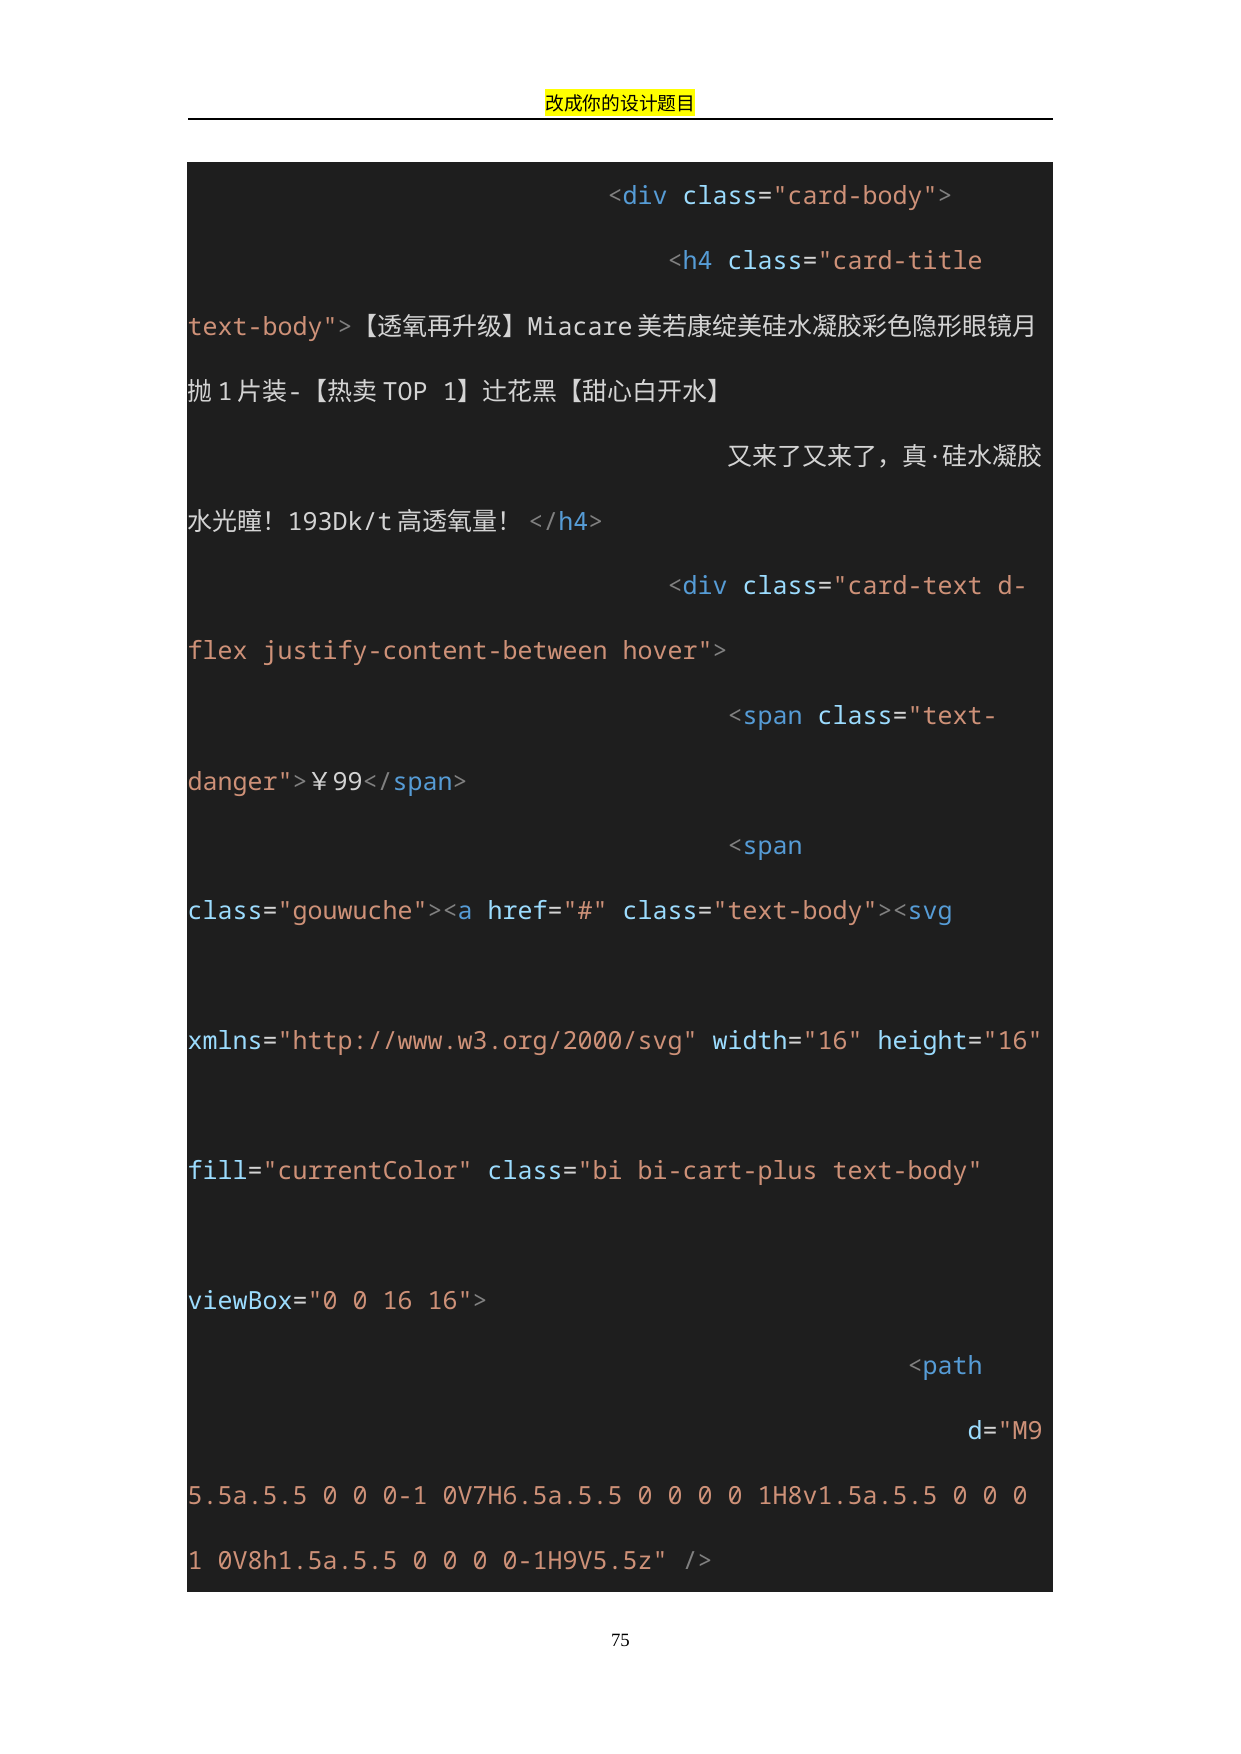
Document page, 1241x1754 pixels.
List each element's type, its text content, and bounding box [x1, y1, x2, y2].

text <span class="text-danger">￥99</span> [187, 682, 1053, 812]
text <h4 class="card-title text-body">【透氧再升级】Miacare美若康绽美硅水凝胶彩色隐形眼镜月抛1片装-【热卖TOP 1】辻花黑【甜心白开水】 [187, 227, 1053, 422]
text xmlns="http://www.w3.org/2000/svg" width="16" height="16" [187, 942, 1053, 1072]
text <path [187, 1332, 1053, 1397]
text viewBox="0 0 16 16"> [187, 1202, 1053, 1332]
text <span class="gouwuche"><a href="#" class="text-body"><svg [187, 812, 1053, 942]
text <div class="card-body"> [187, 162, 1053, 227]
text d="M9 5.5a.5.5 0 0 0-1 0V7H6.5a.5.5 0 0 0 0 1H8v1.5a.5.5 0 0 0 1 0V8h1.5a.5.5 0 0 0 0-1H9V5.5z" /> [187, 1397, 1053, 1592]
text 又来了又来了，真·硅水凝胶水光瞳！193Dk/t高透氧量！ </h4> [187, 422, 1053, 552]
text fill="currentColor" class="bi bi-cart-plus text-body" [187, 1072, 1053, 1202]
text <div class="card-text d-flex justify-content-between hover"> [187, 552, 1053, 682]
